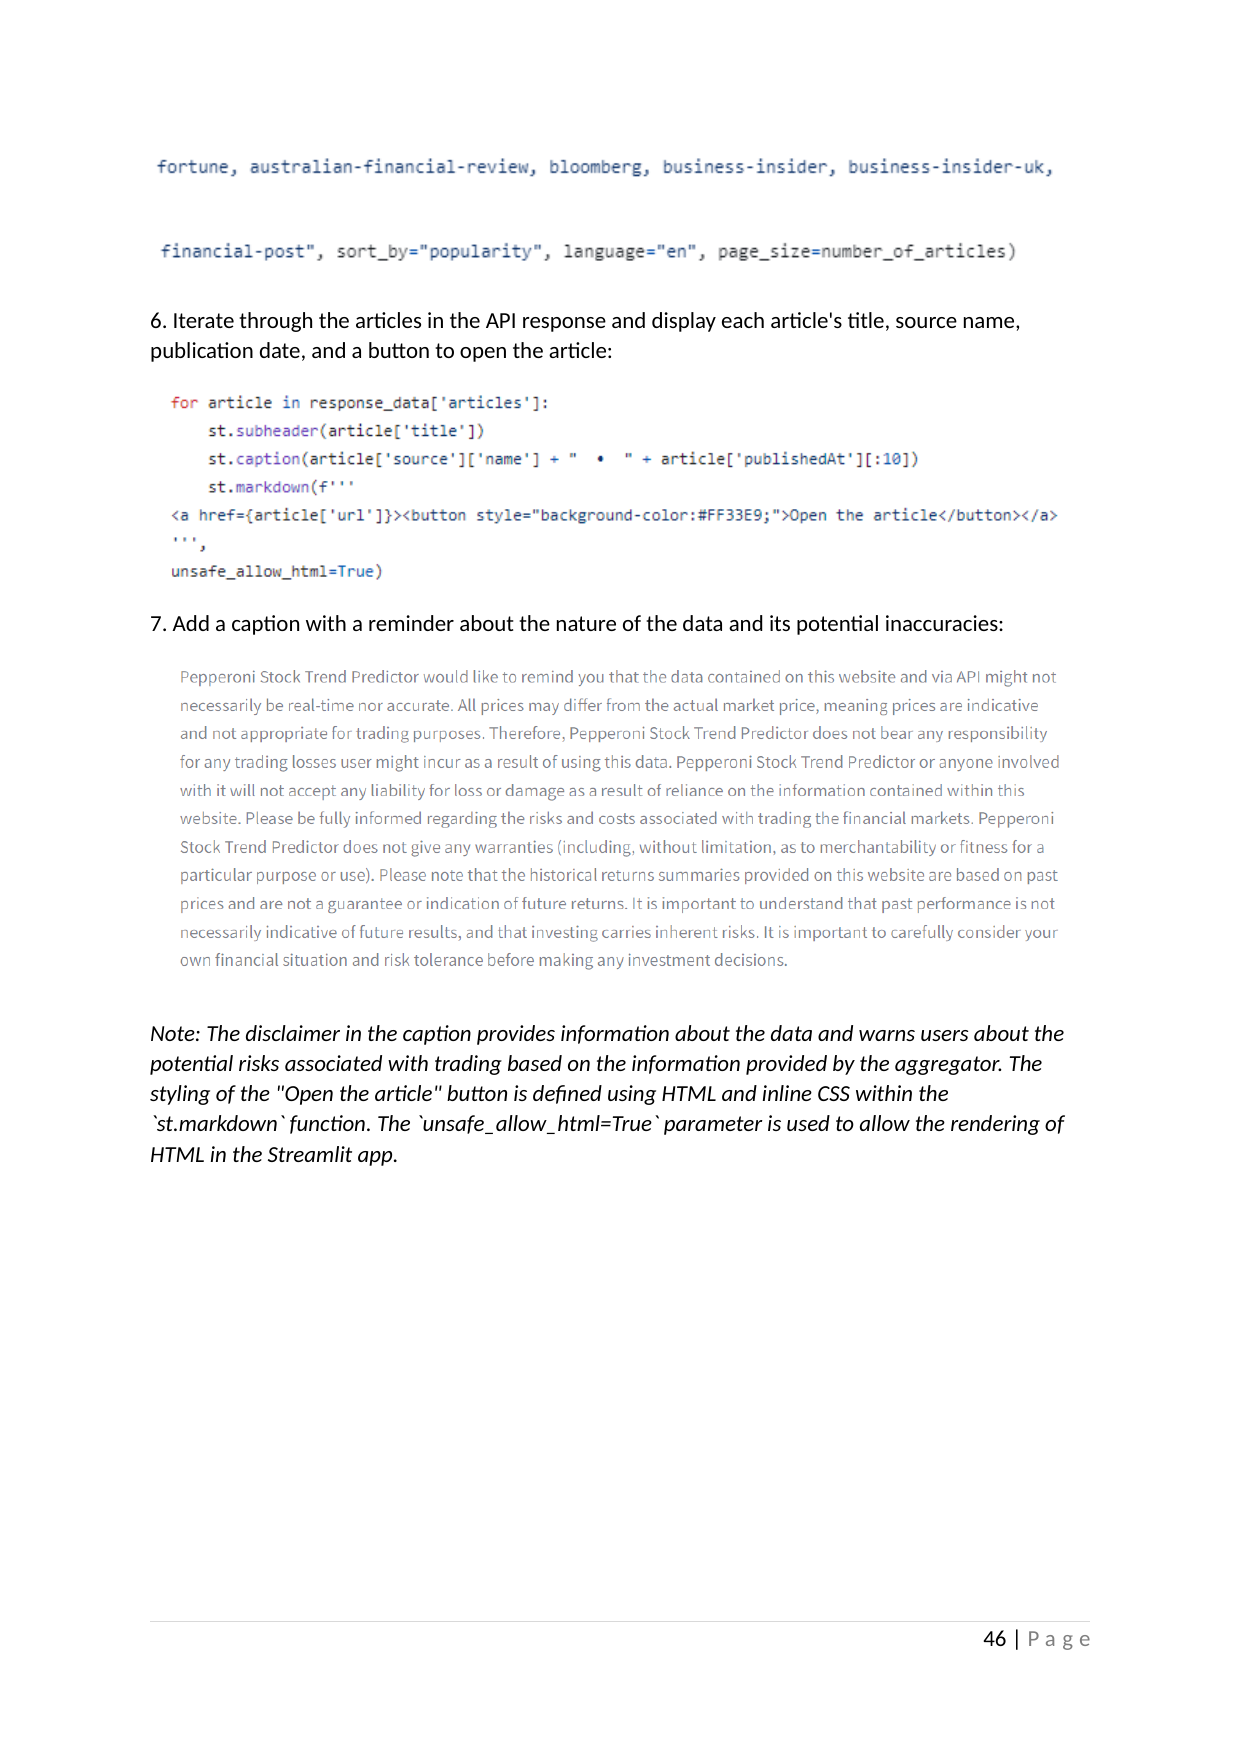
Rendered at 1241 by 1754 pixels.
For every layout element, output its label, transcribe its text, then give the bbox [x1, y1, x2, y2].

picture [150, 656, 1091, 1000]
text 6. Iterate through the articles in the API response and display each article's title, source name, publication date, and a button to open the article: [150, 306, 1090, 365]
text Note: The disclaimer in the caption provides information about the data and warns users about the potential risks associated with trading based on the information provided by the aggregator. The styling of the "Open the article" button is defined using HTML and inline CSS within the `st.markdown` function. The `unsafe_allow_html=True` parameter is used to allow the rendering of HTML in the Streamlit app. [150, 1019, 1090, 1168]
text 7. Add a caption with a reminder about the nature of the data and its potential inaccuracies: [150, 609, 1090, 637]
picture [150, 150, 1062, 204]
picture [150, 222, 1027, 288]
picture [150, 383, 1091, 591]
